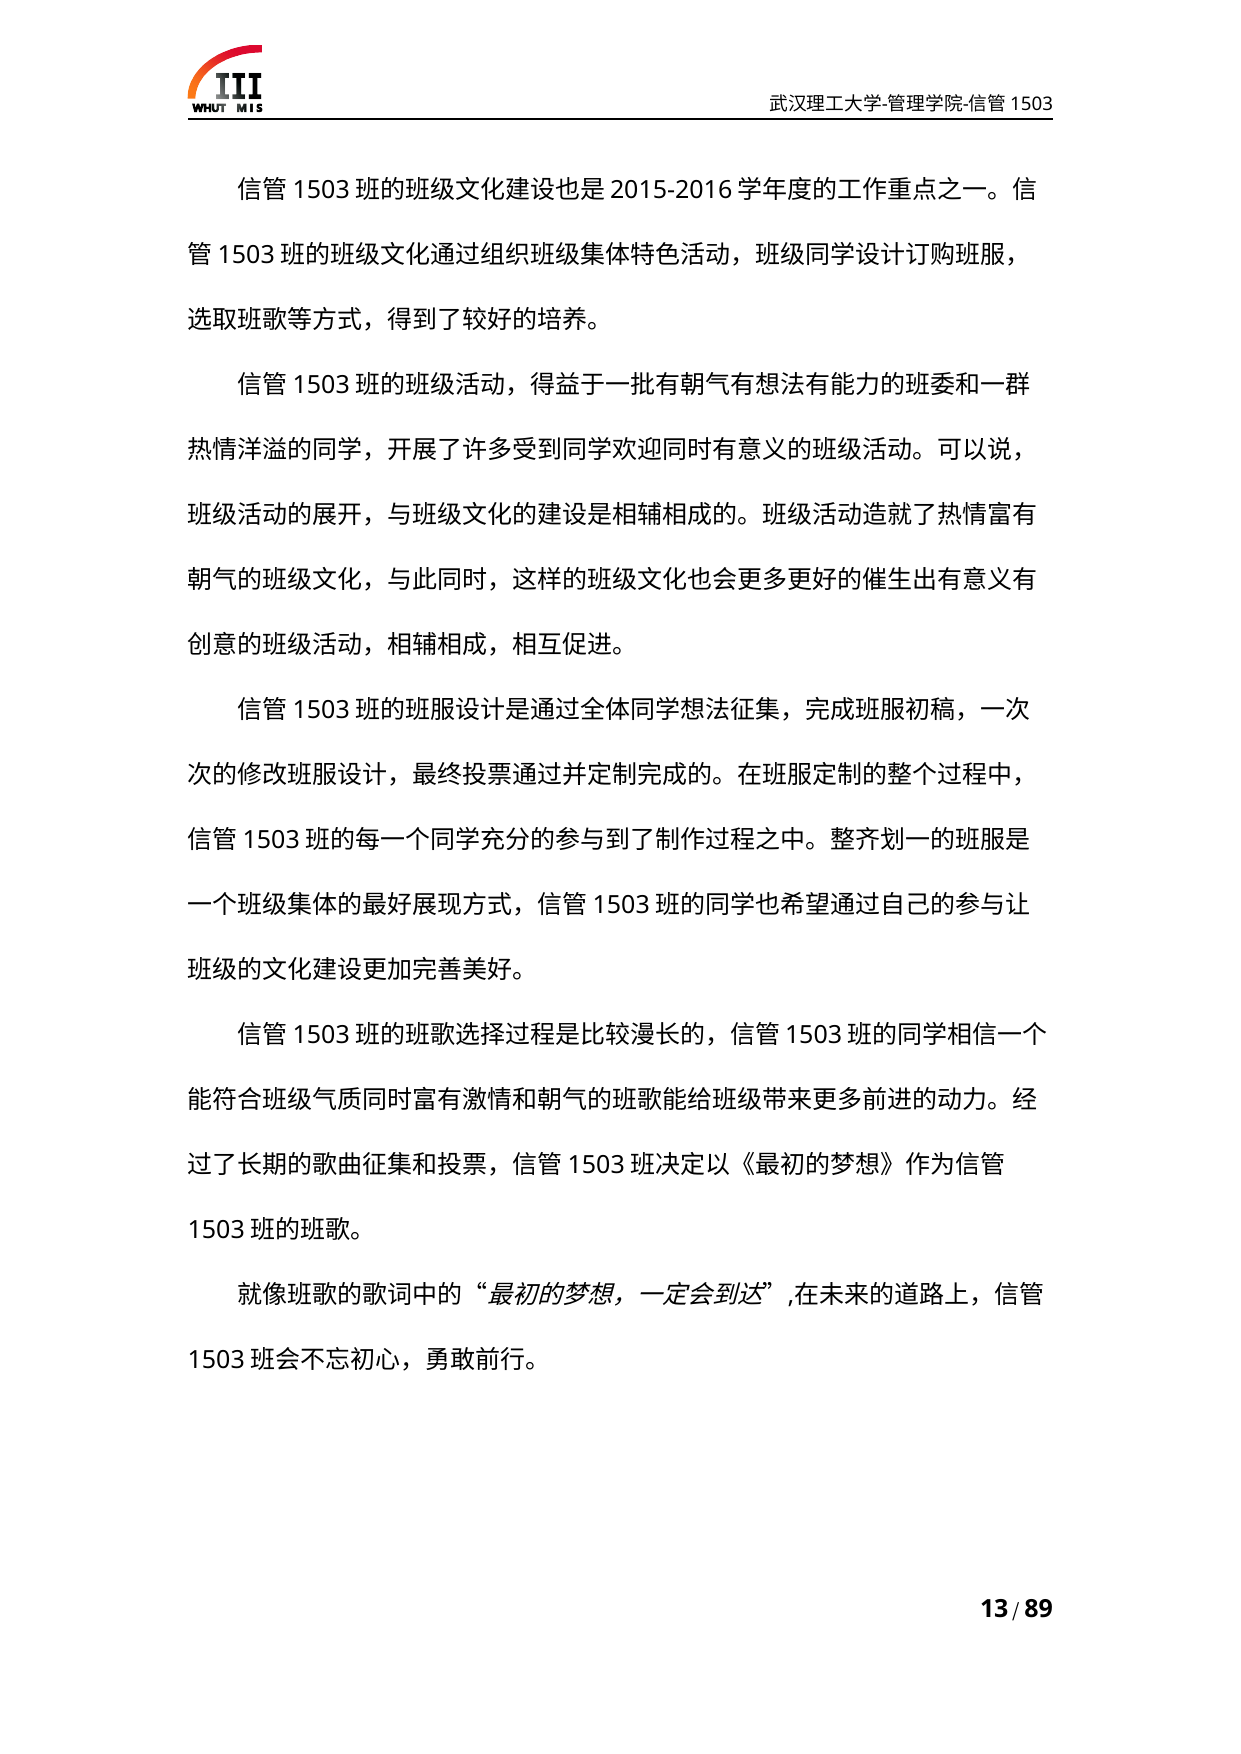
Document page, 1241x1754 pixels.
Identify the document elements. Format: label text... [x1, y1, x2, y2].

text 信管1503班的班歌选择过程是比较漫长的，信管1503班的同学相信一个能符合班级气质同时富有激情和朝气的班歌能给班级带来更多前进的动力。经过了长期的歌曲征集和投票，信管1503班决定以《最初的梦想》作为信管1503班的班歌。 [187, 1001, 1053, 1261]
text 信管1503班的班服设计是通过全体同学想法征集，完成班服初稿，一次次的修改班服设计，最终投票通过并定制完成的。在班服定制的整个过程中，信管1503班的每一个同学充分的参与到了制作过程之中。整齐划一的班服是一个班级集体的最好展现方式，信管1503班的同学也希望通过自己的参与让班级的文化建设更加完善美好。 [187, 676, 1053, 1001]
text 信管1503班的班级文化建设也是2015-2016学年度的工作重点之一。信管1503班的班级文化通过组织班级集体特色活动，班级同学设计订购班服，选取班歌等方式，得到了较好的培养。 [187, 156, 1053, 351]
picture [187, 45, 264, 116]
text 信管1503班的班级活动，得益于一批有朝气有想法有能力的班委和一群热情洋溢的同学，开展了许多受到同学欢迎同时有意义的班级活动。可以说，班级活动的展开，与班级文化的建设是相辅相成的。班级活动造就了热情富有朝气的班级文化，与此同时，这样的班级文化也会更多更好的催生出有意义有创意的班级活动，相辅相成，相互促进。 [187, 351, 1053, 676]
text 就像班歌的歌词中的“最初的梦想，一定会到达”,在未来的道路上，信管1503班会不忘初心，勇敢前行。 [187, 1261, 1053, 1391]
